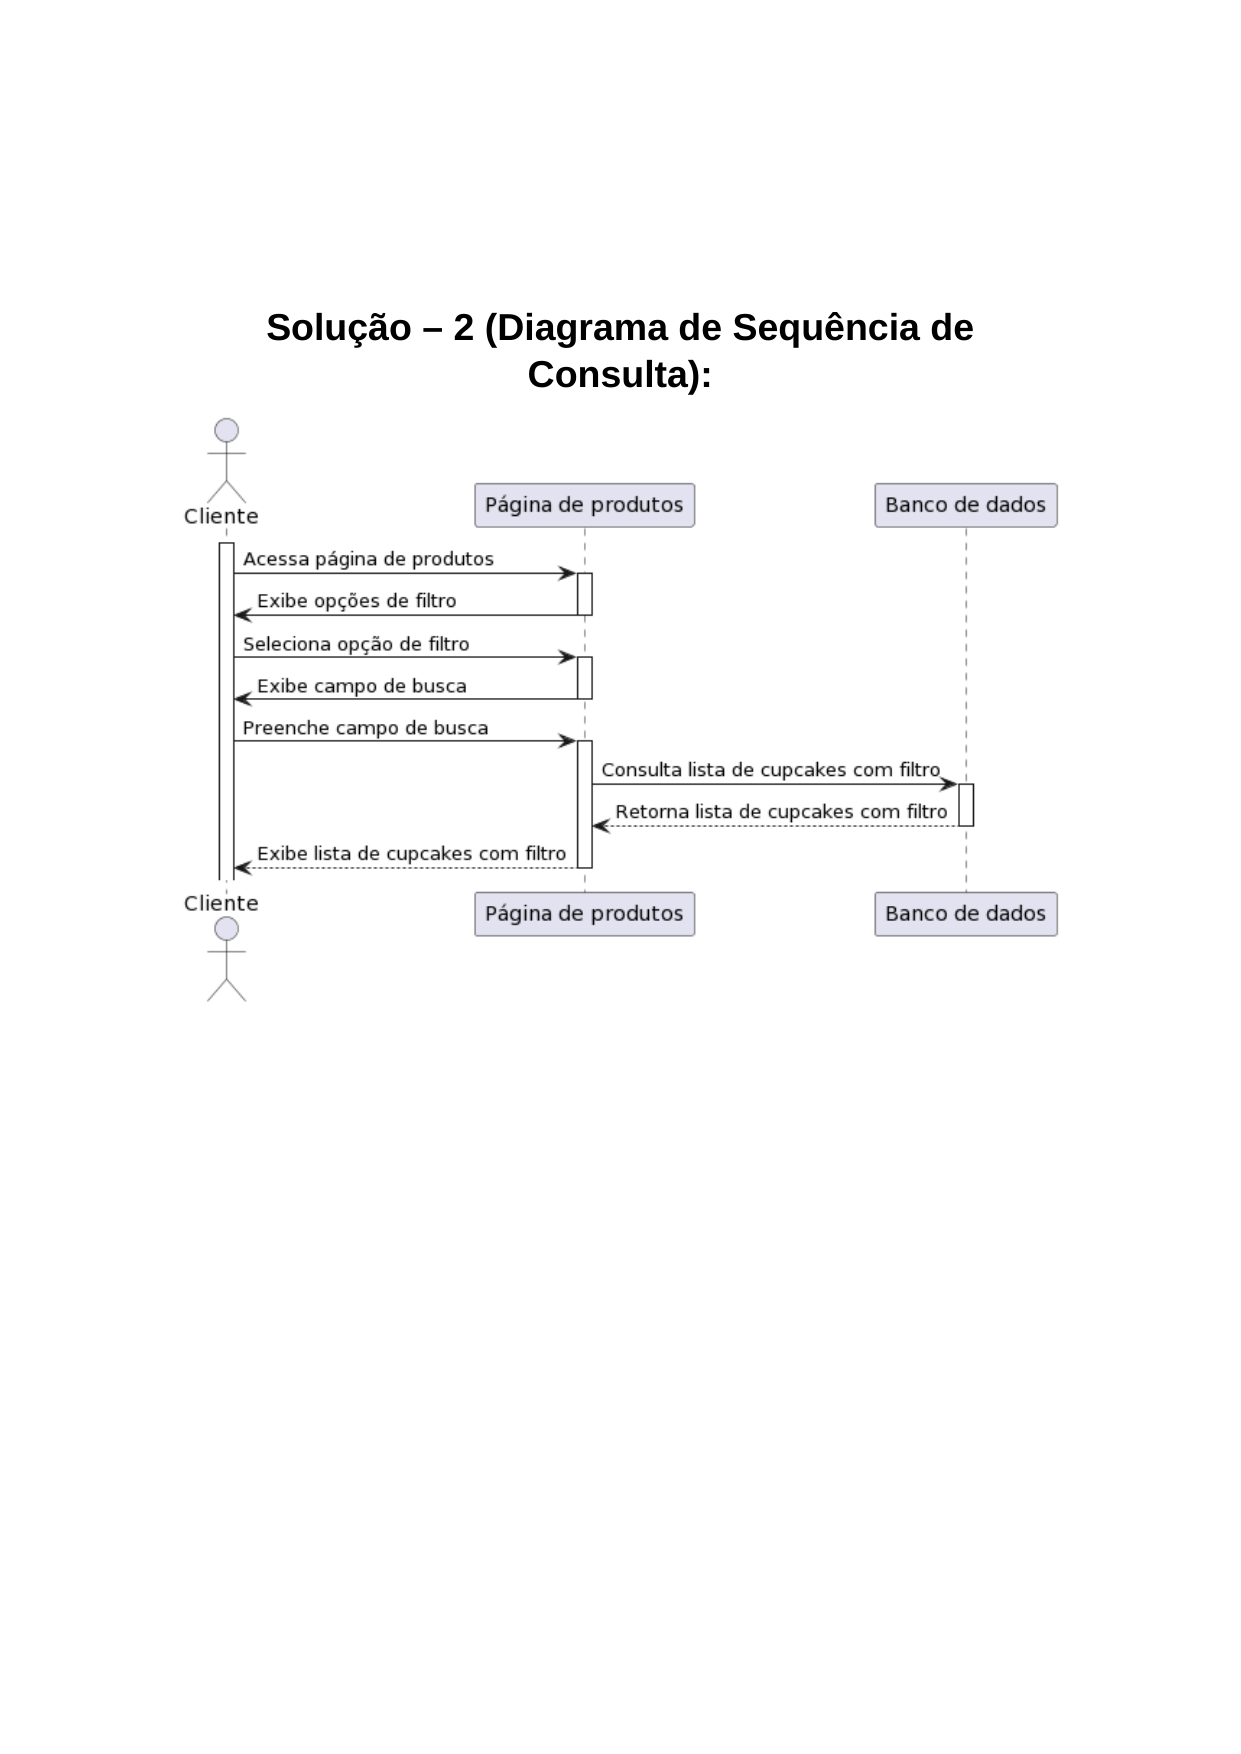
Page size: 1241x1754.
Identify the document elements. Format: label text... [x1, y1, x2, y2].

picture [177, 411, 1063, 1009]
subtitle Solução – 2 (Diagrama de Sequência de Consulta): [177, 306, 1063, 395]
